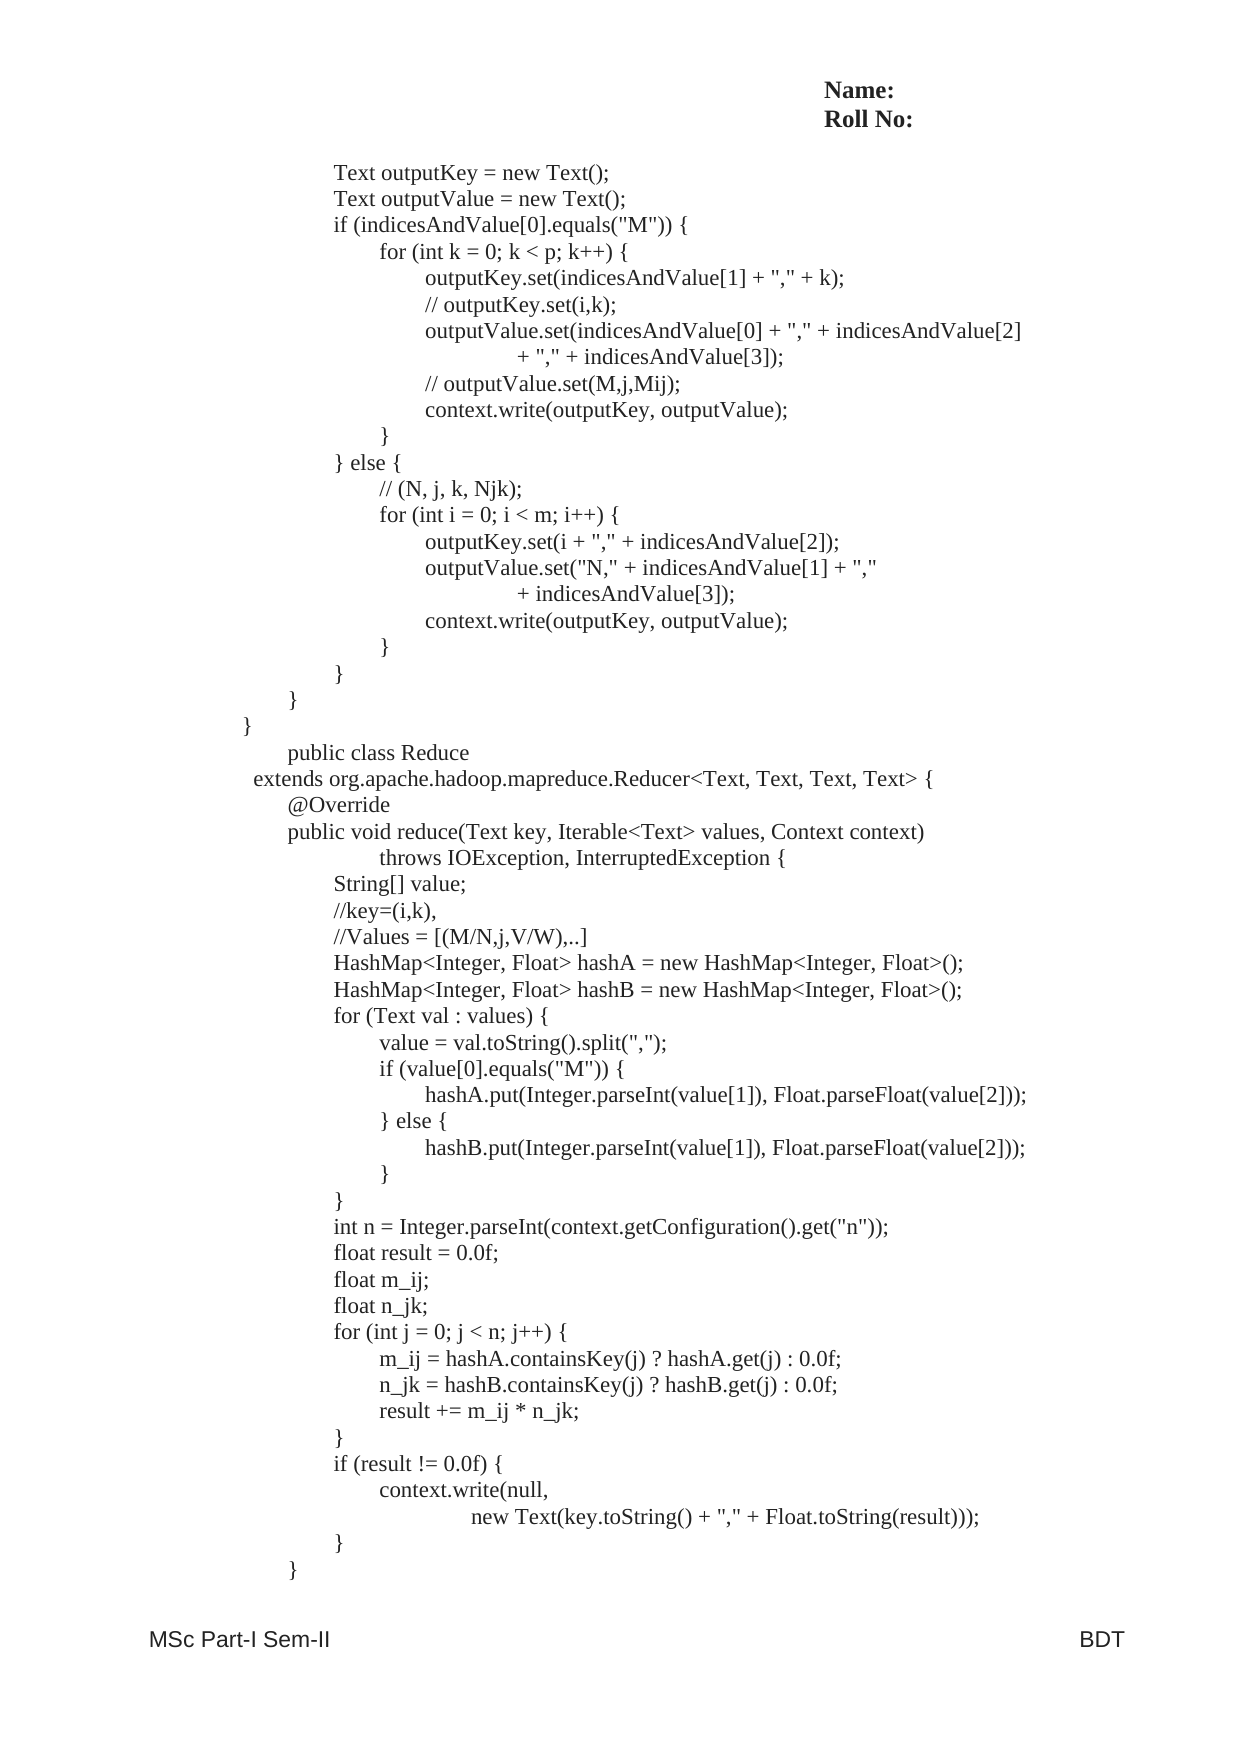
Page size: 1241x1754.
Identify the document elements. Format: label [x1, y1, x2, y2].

text [150, 159, 1090, 1582]
